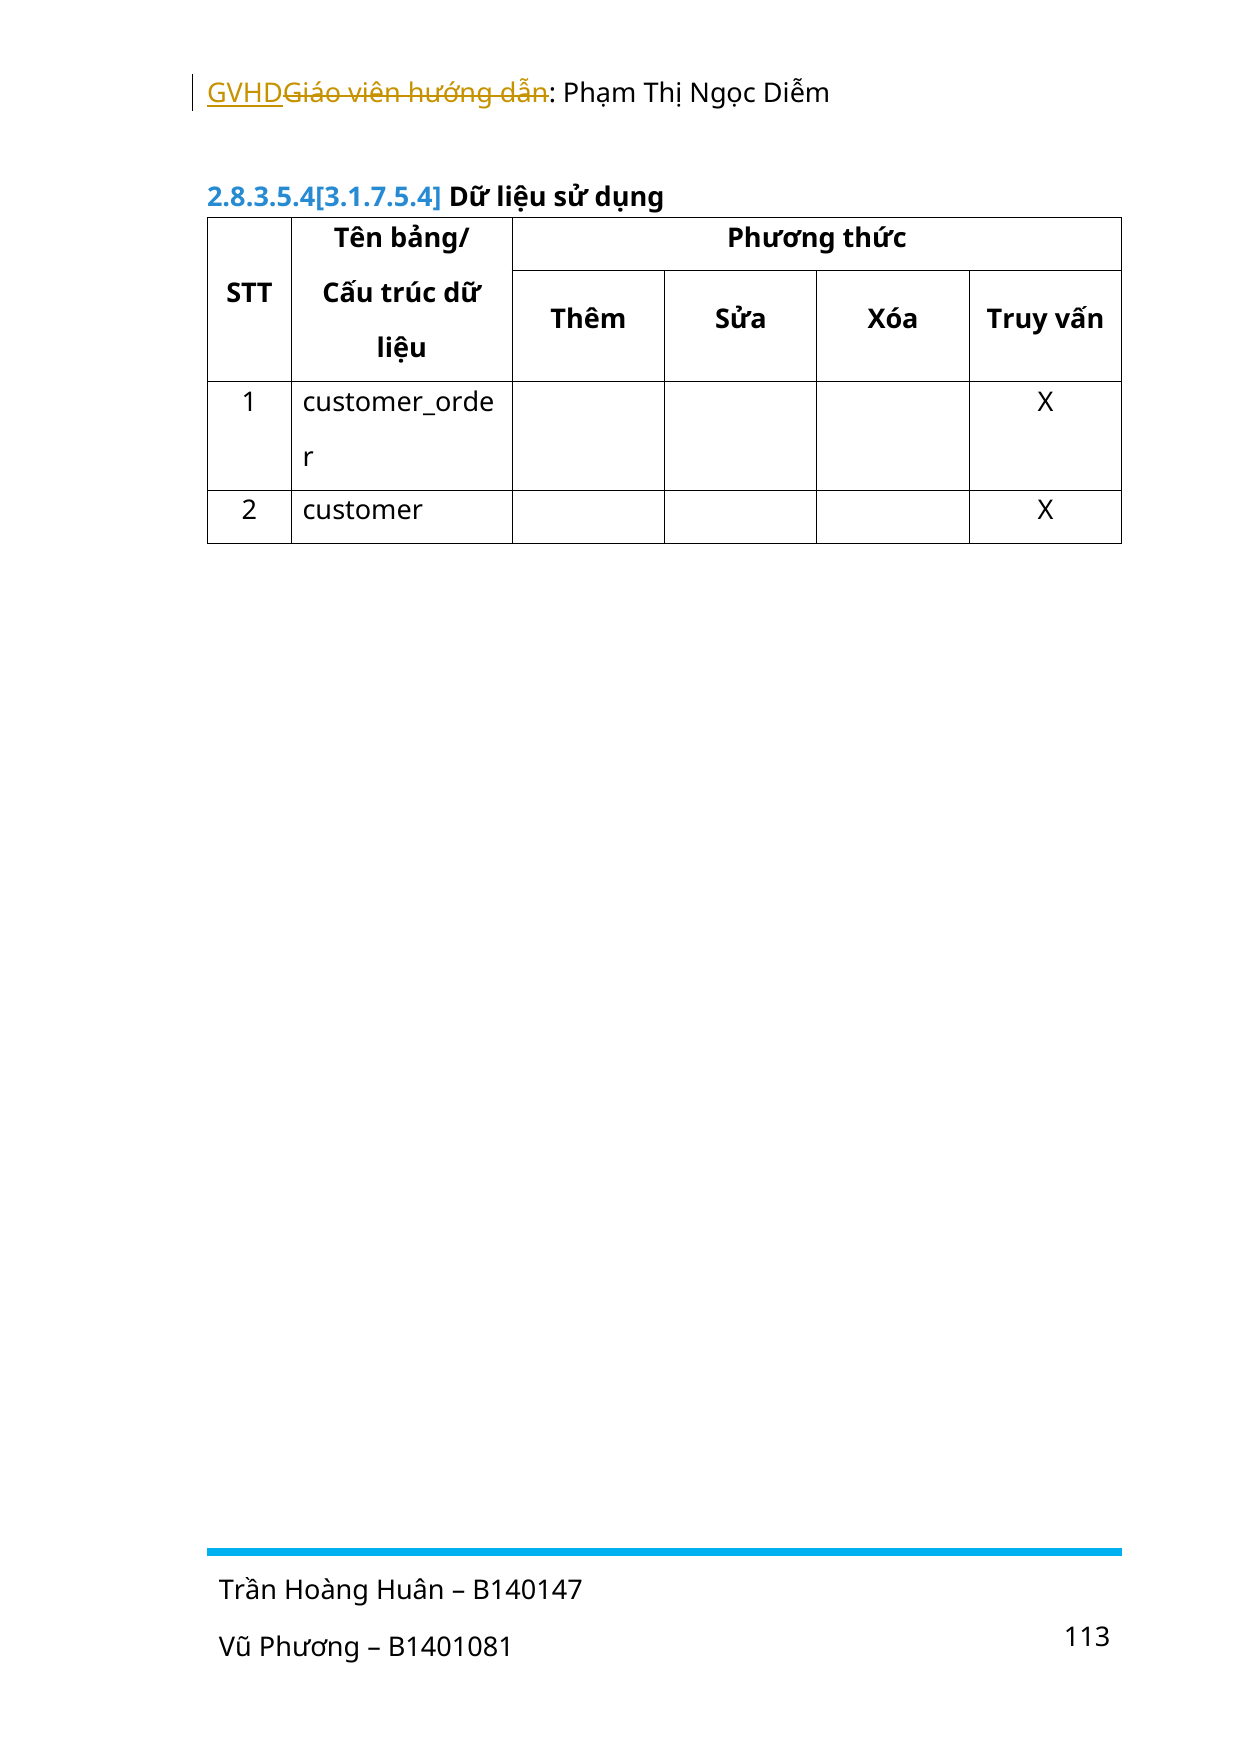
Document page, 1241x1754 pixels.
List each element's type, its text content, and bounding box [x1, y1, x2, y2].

table_cell [665, 382, 816, 490]
table_cell 1 [208, 382, 291, 490]
table_cell Thêm [513, 271, 664, 381]
table_cell X [970, 382, 1121, 490]
table_cell [817, 382, 969, 490]
table_cell customer [292, 491, 512, 543]
subtitle Dữ liệu sử dụng [207, 177, 1122, 214]
table_cell [817, 491, 969, 543]
table_cell [665, 491, 816, 543]
table_header Phương thức [513, 218, 1121, 270]
table_cell [513, 491, 664, 543]
table_cell Xóa [817, 271, 969, 381]
table_header Tên bảng/ Cấu trúc dữ liệu [292, 218, 512, 381]
table_cell Truy vấn [970, 271, 1121, 381]
table_cell 2 [208, 491, 291, 543]
table_header STT [208, 218, 291, 381]
table_cell [513, 382, 664, 490]
table_cell X [970, 491, 1121, 543]
table_cell customer_order [292, 382, 512, 490]
table_cell Sửa [665, 271, 816, 381]
